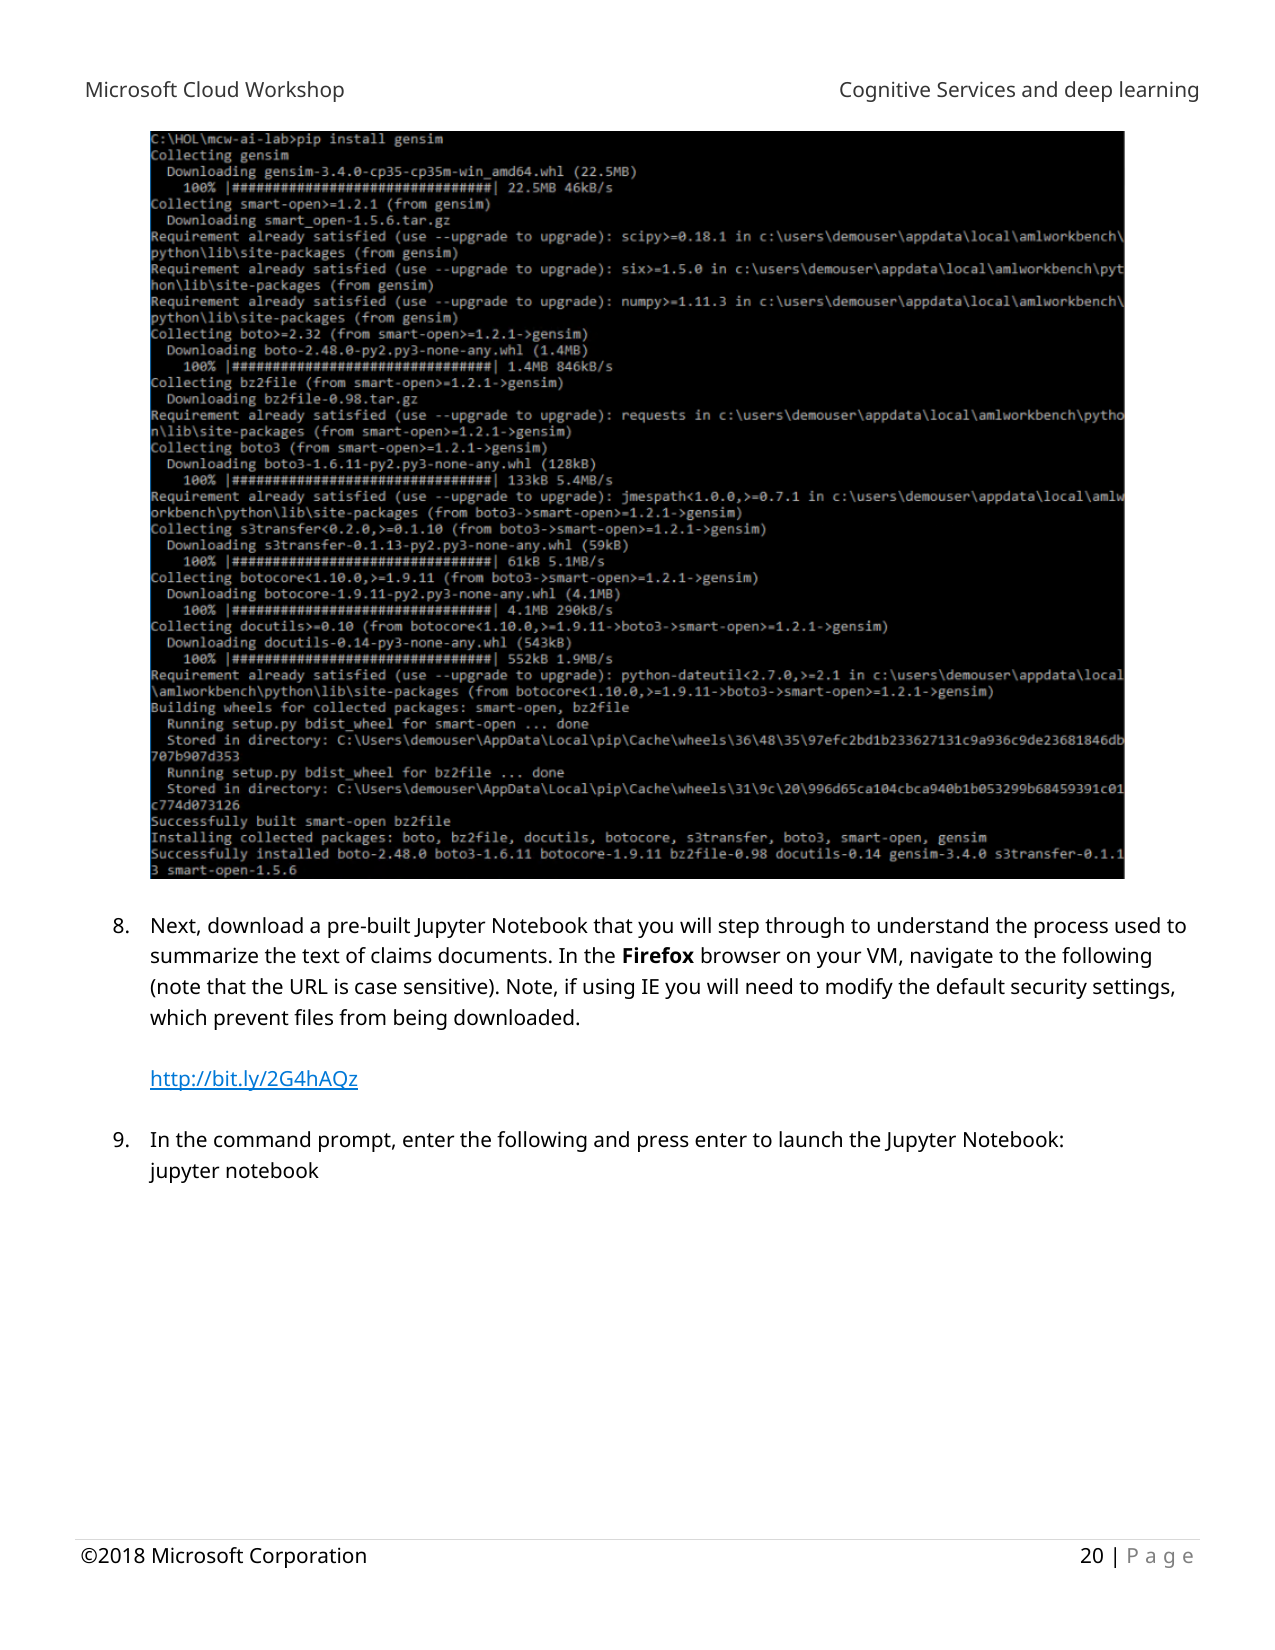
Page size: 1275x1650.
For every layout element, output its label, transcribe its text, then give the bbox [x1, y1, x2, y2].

list Next, download a pre-built Jupyter Notebook that you will step through to understand the process used to summarize the text of claims documents. In the Firefox browser on your VM, navigate to the following (note that the URL is case sensitive). Note, if using IE you will need to modify the default security settings, which prevent files from being downloaded. http://bit.ly/2G4hAQz [112, 911, 1200, 1123]
picture [150, 131, 1125, 879]
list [112, 1125, 1200, 1184]
